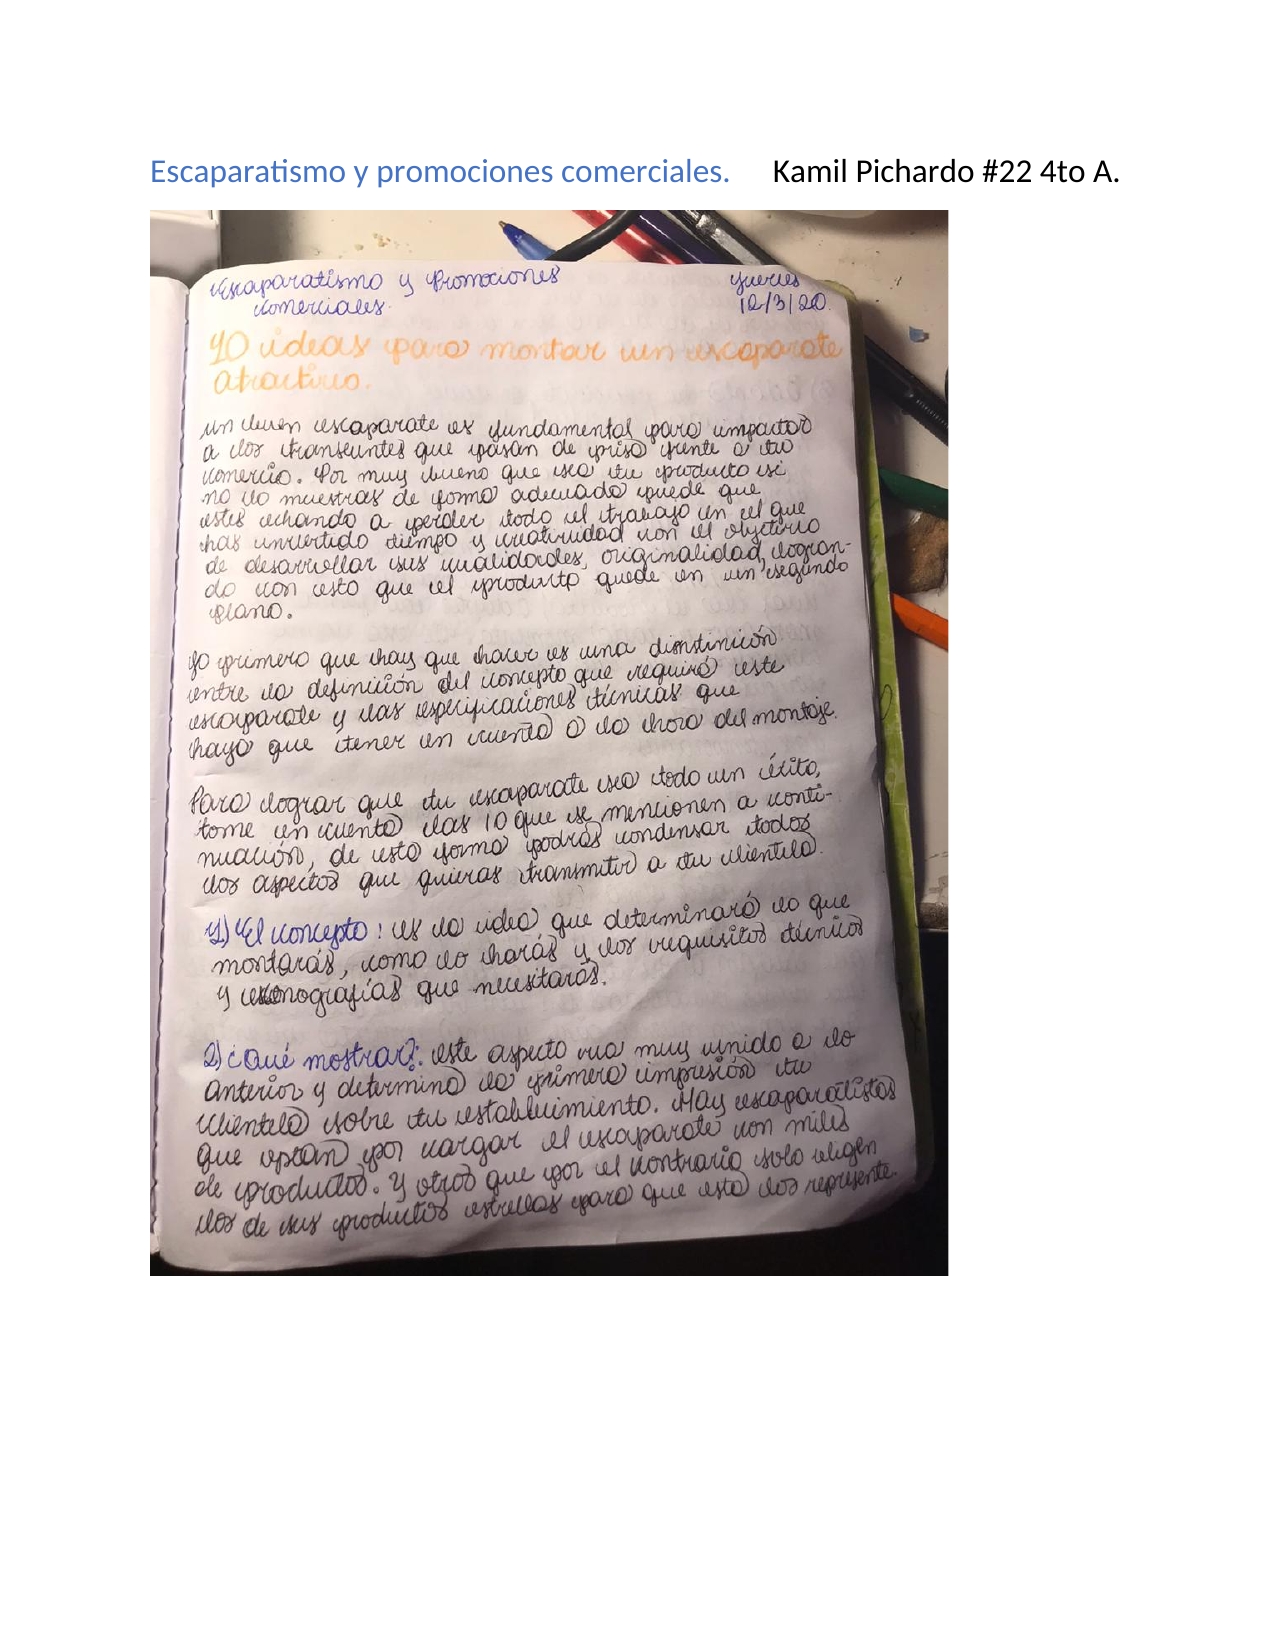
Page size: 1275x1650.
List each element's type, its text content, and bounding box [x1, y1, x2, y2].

text Escaparatismo y promociones comerciales. Kamil Pichardo #22 4to A. [150, 150, 1125, 191]
picture [150, 210, 949, 1276]
